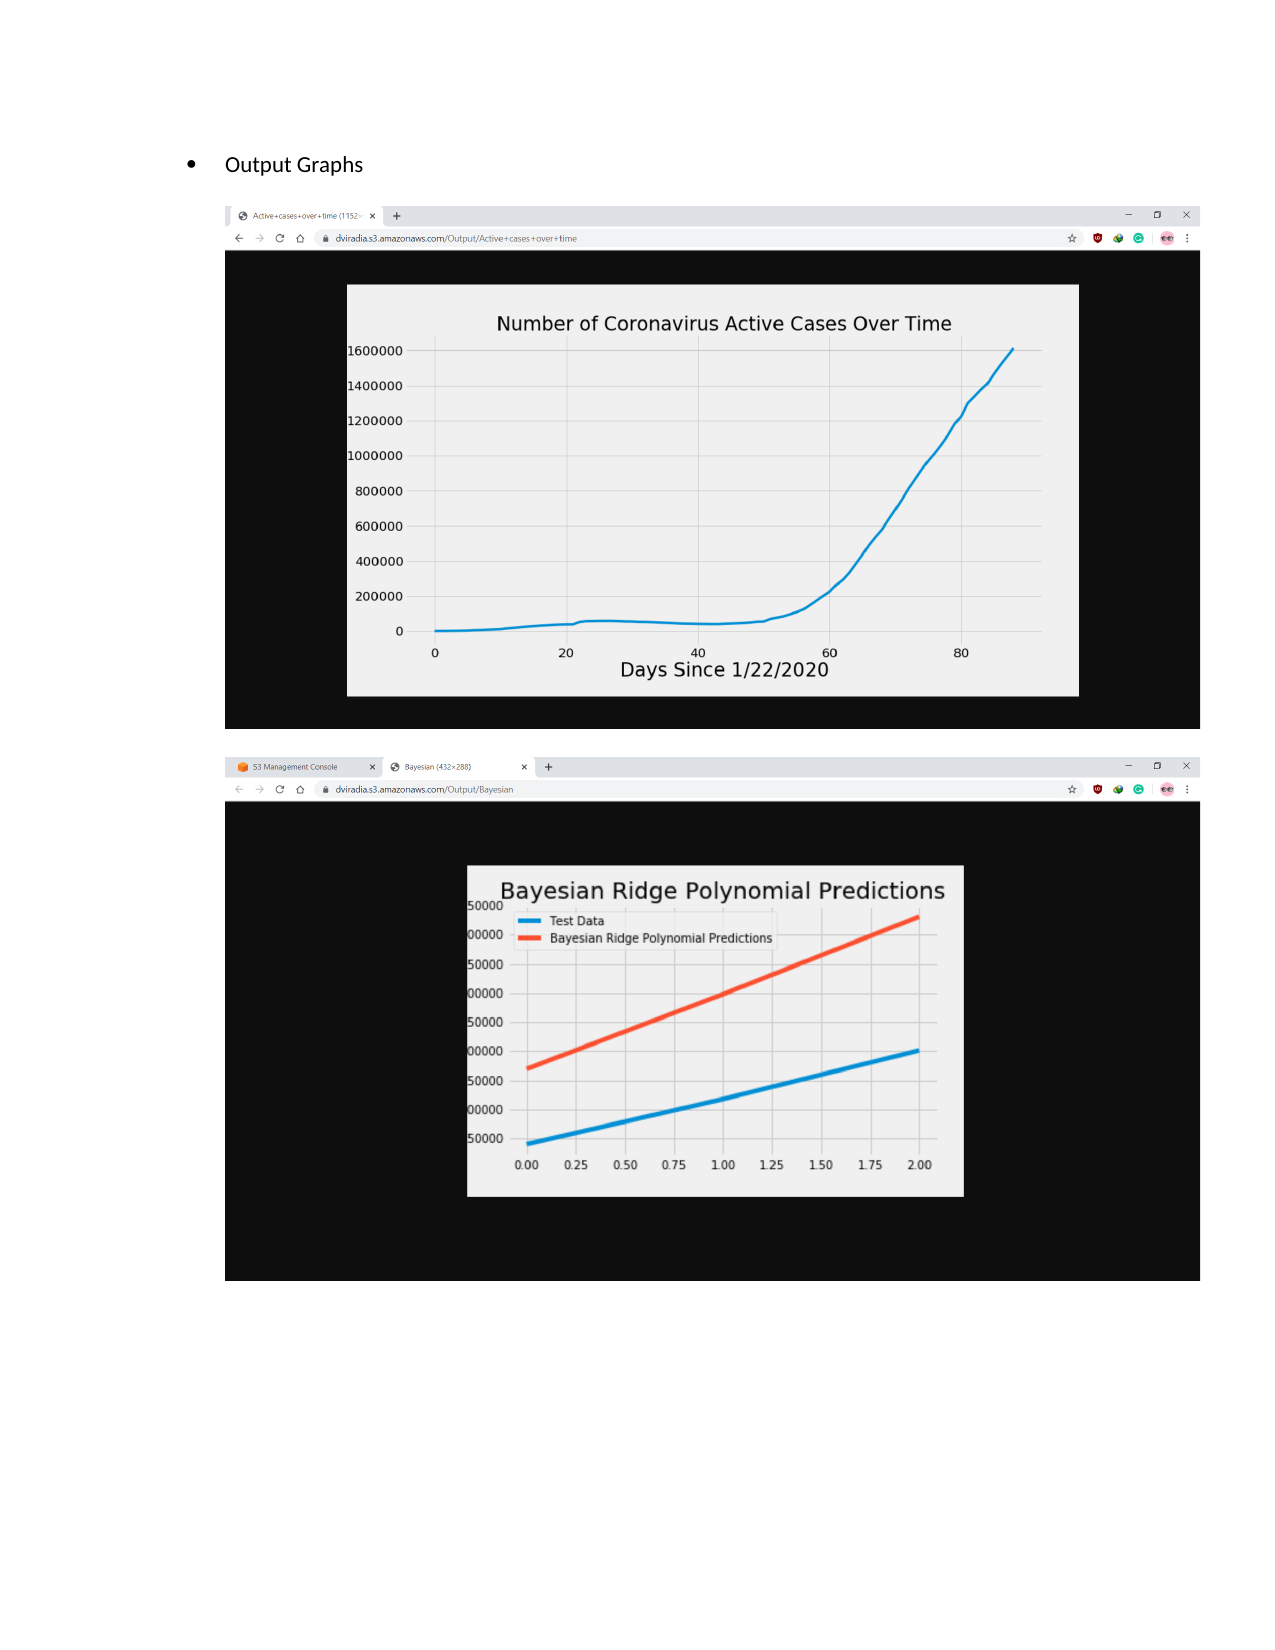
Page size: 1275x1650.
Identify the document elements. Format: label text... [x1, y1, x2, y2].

picture [225, 757, 1200, 1281]
list Output Graphs [187, 150, 1125, 178]
picture [225, 206, 1200, 729]
